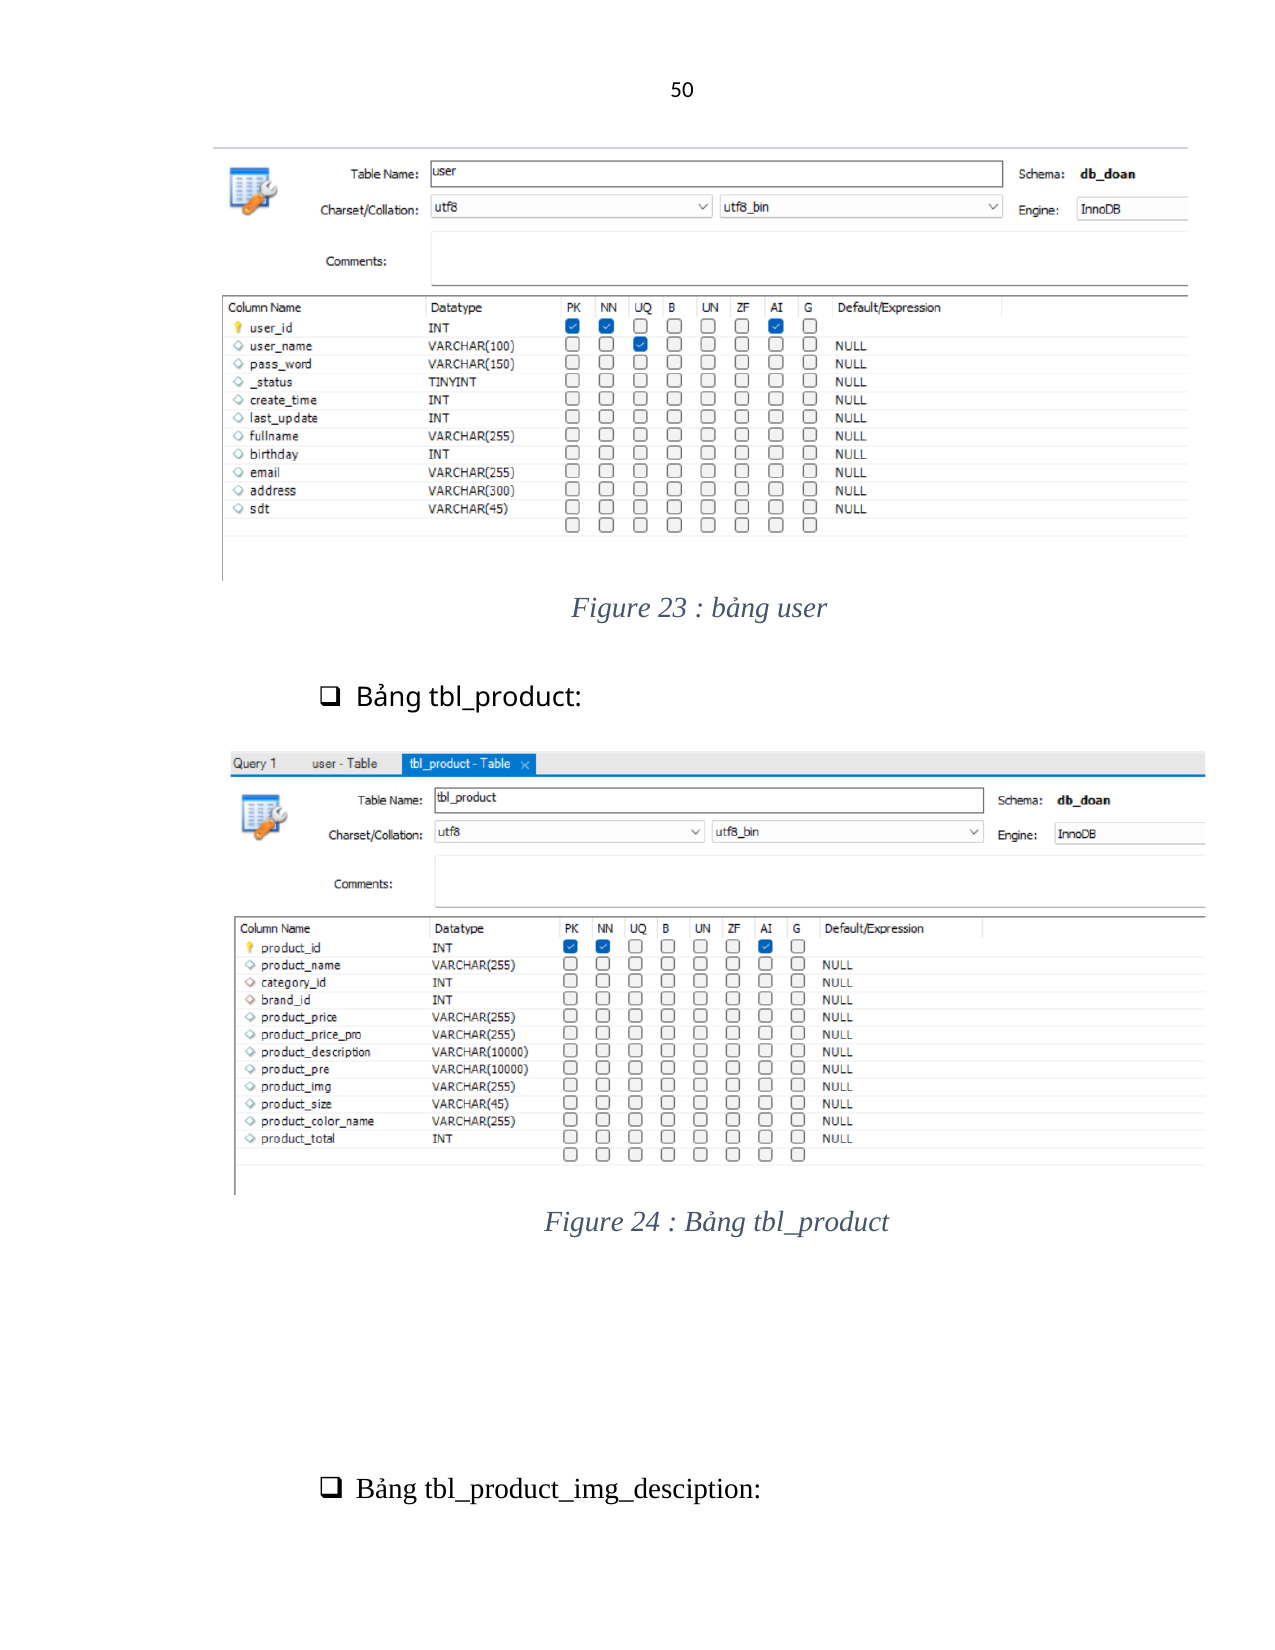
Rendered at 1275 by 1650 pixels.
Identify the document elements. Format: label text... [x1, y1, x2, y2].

list Bảng tbl_product_img_desciption: [318, 1471, 1157, 1504]
picture [230, 751, 1206, 1195]
list Bảng tbl_product: [318, 677, 1157, 714]
picture [213, 147, 1188, 581]
